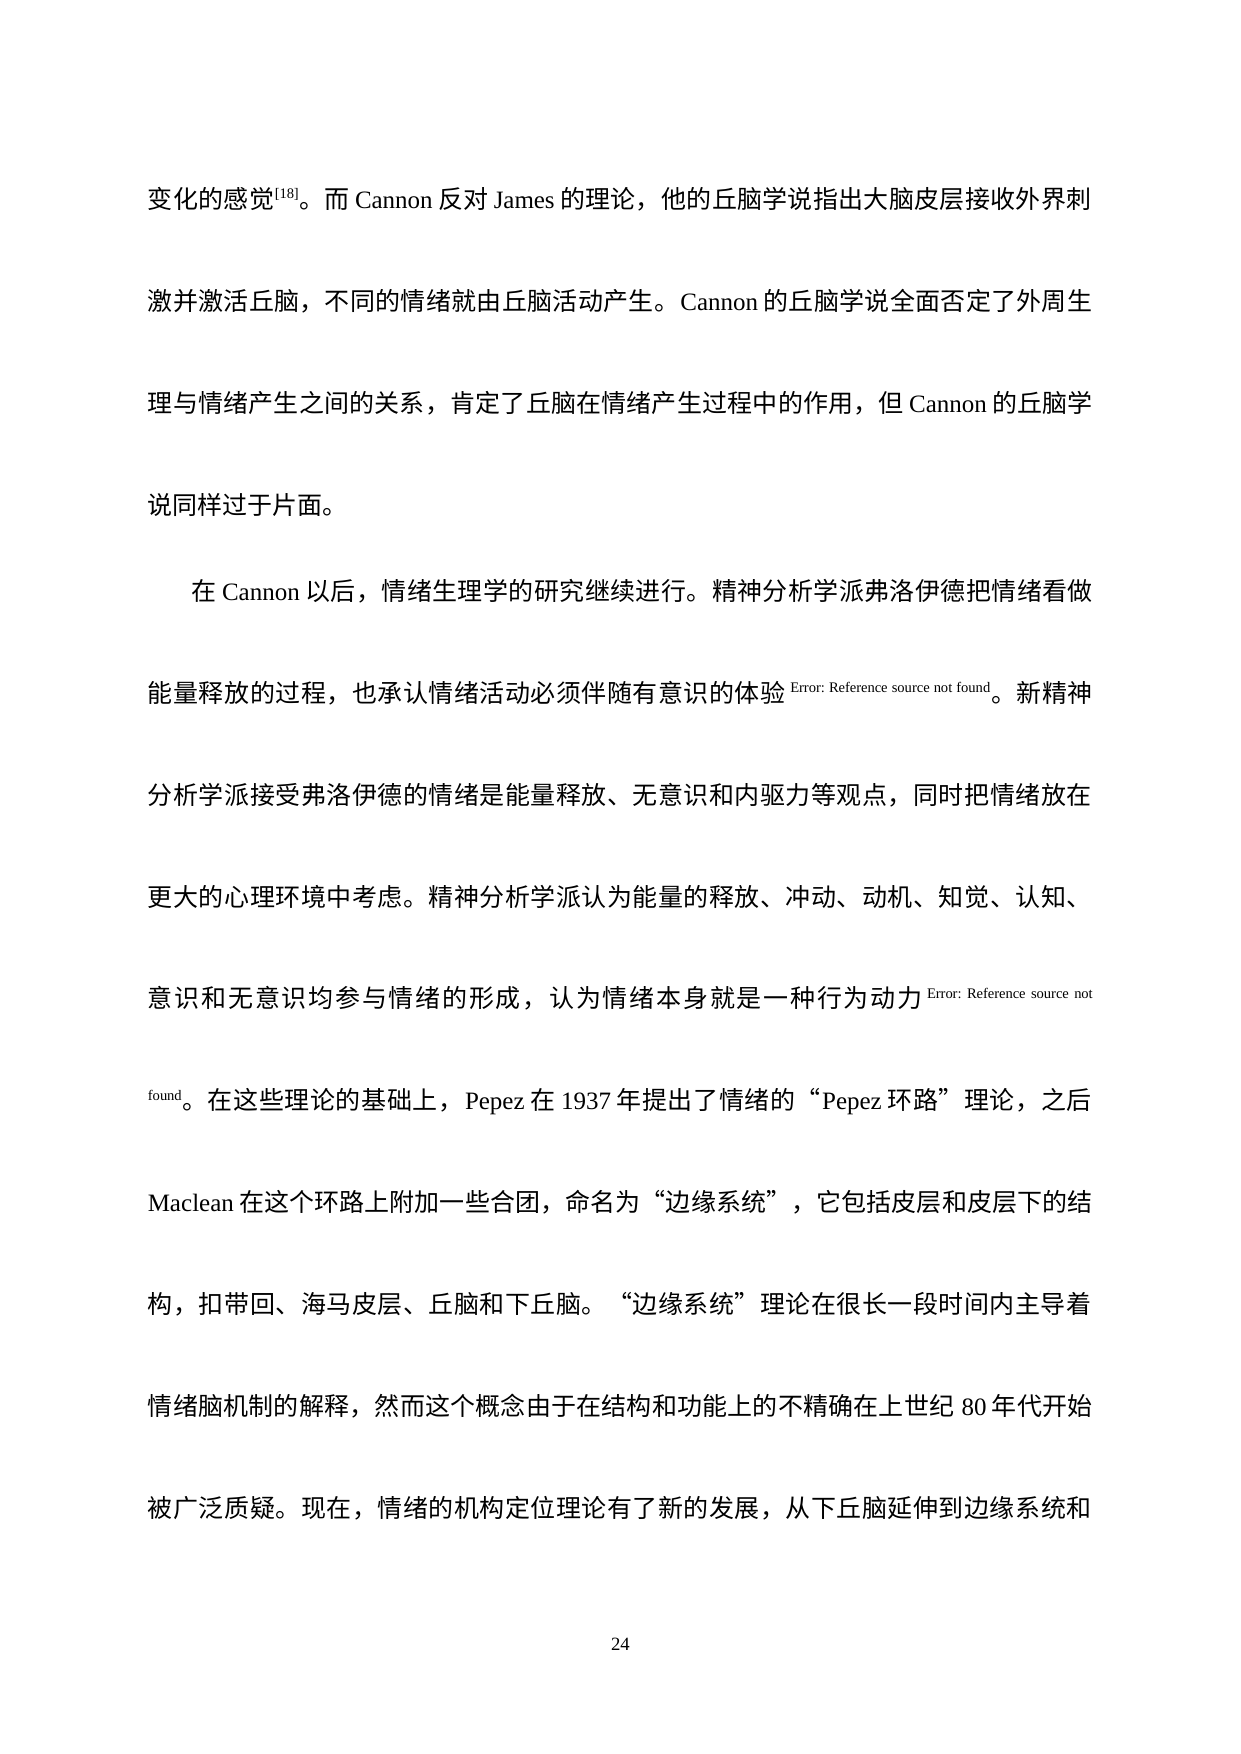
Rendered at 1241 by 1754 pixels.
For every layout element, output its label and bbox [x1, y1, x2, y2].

text [148, 164, 1092, 537]
text [148, 556, 1092, 1540]
